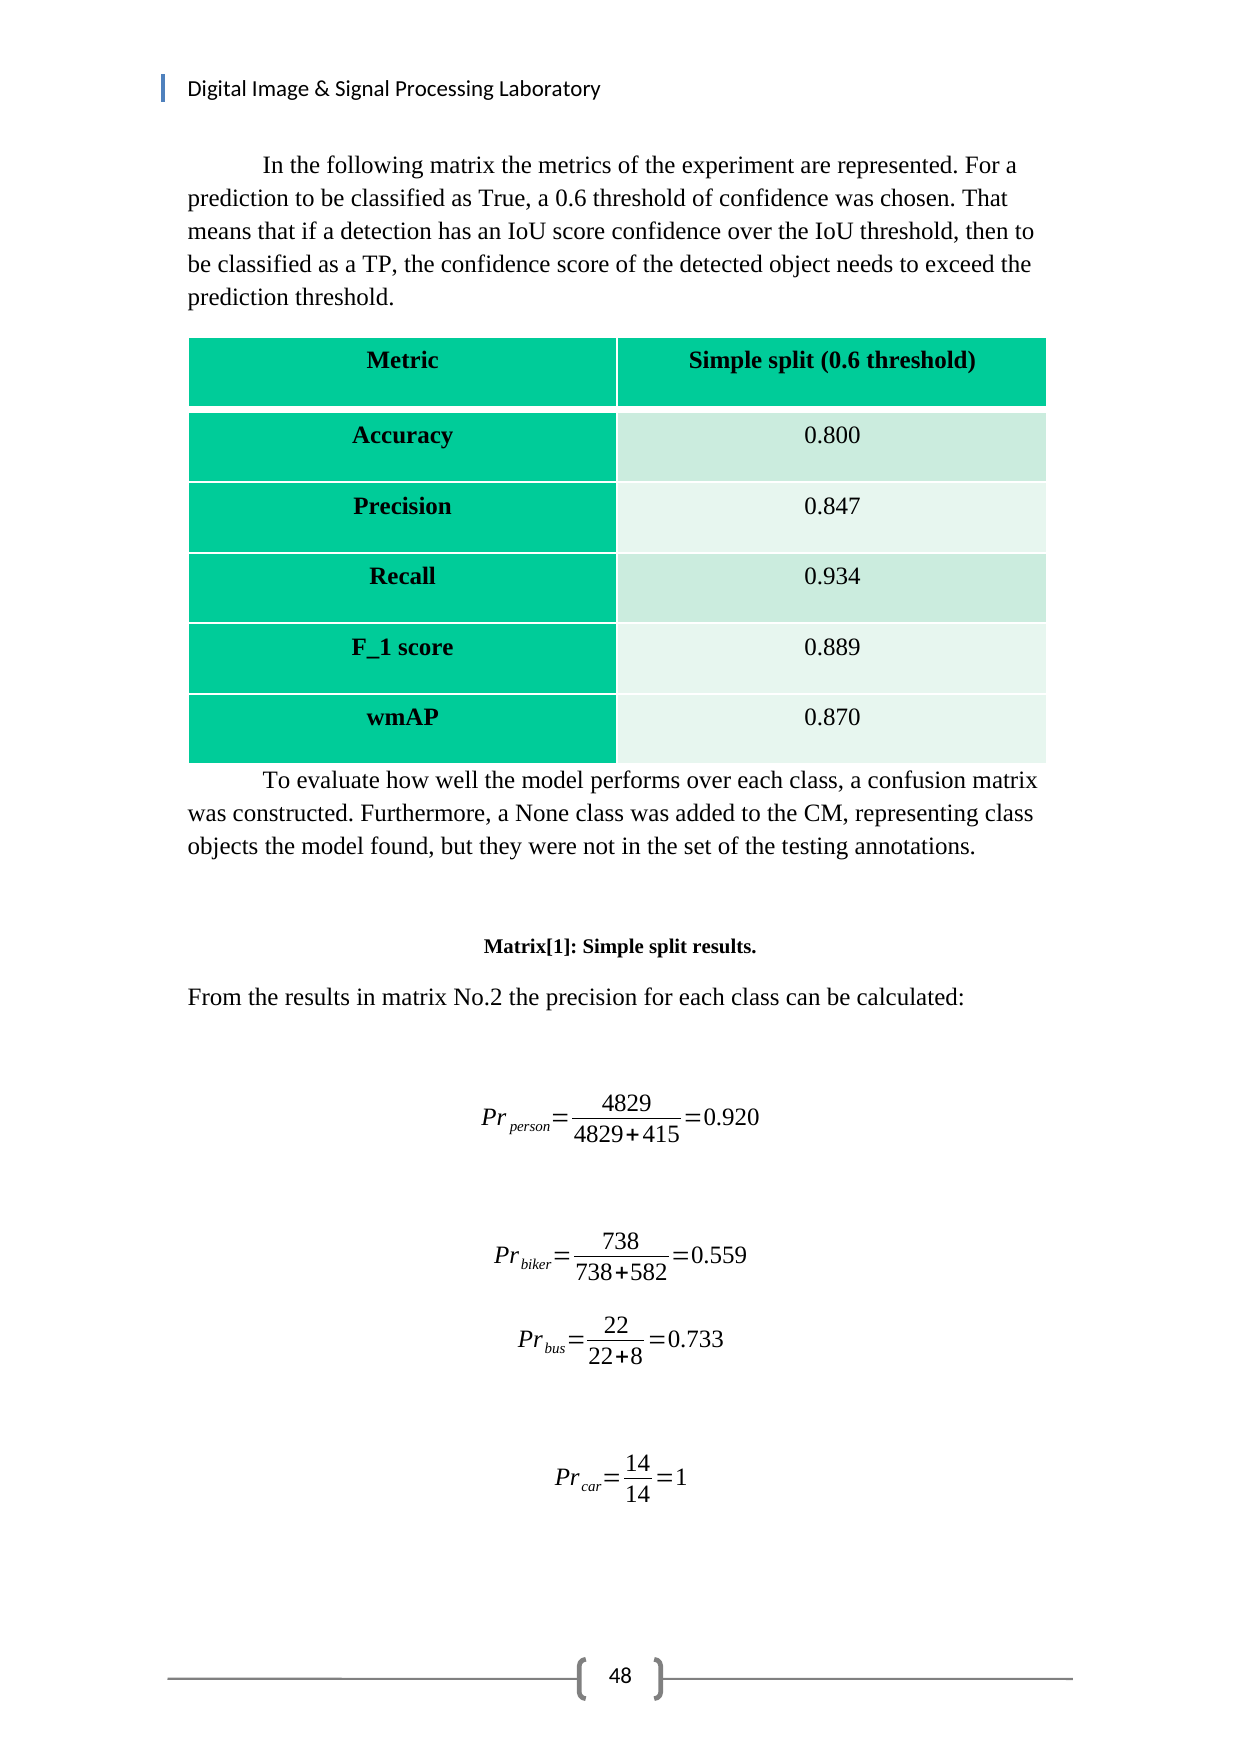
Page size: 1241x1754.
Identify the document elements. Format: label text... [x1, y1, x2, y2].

table_cell wmAP [189, 695, 616, 763]
table_cell Recall [189, 554, 616, 622]
table_header Simple split (0.6 threshold) [618, 338, 1046, 406]
table_cell F_1 score [189, 624, 616, 693]
table_header Metric [189, 338, 616, 406]
table_cell 0.870 [618, 695, 1046, 763]
text Matrix[1]: Simple split results. [187, 934, 1053, 958]
text In the following matrix the metrics of the experiment are represented. For a prediction to be classified as True, a 0.6 threshold of confidence was chosen. That means that if a detection has an IoU score confidence over the IoU threshold, then to be classified as a TP, the confidence score of the detected object needs to exceed the prediction threshold. [187, 150, 1053, 311]
text From the results in matrix No.2 the precision for each class can be calculated: [187, 982, 1053, 1011]
table_cell 0.847 [618, 483, 1046, 552]
table_cell Accuracy [189, 413, 616, 481]
text To evaluate how well the model performs over each class, a confusion matrix was constructed. Furthermore, a None class was added to the CM, representing class objects the model found, but they were not in the set of the testing annotations. [187, 765, 1053, 860]
table_cell 0.934 [618, 554, 1046, 622]
table_cell 0.800 [618, 413, 1046, 481]
table_cell 0.889 [618, 624, 1046, 693]
table_cell Precision [189, 483, 616, 552]
